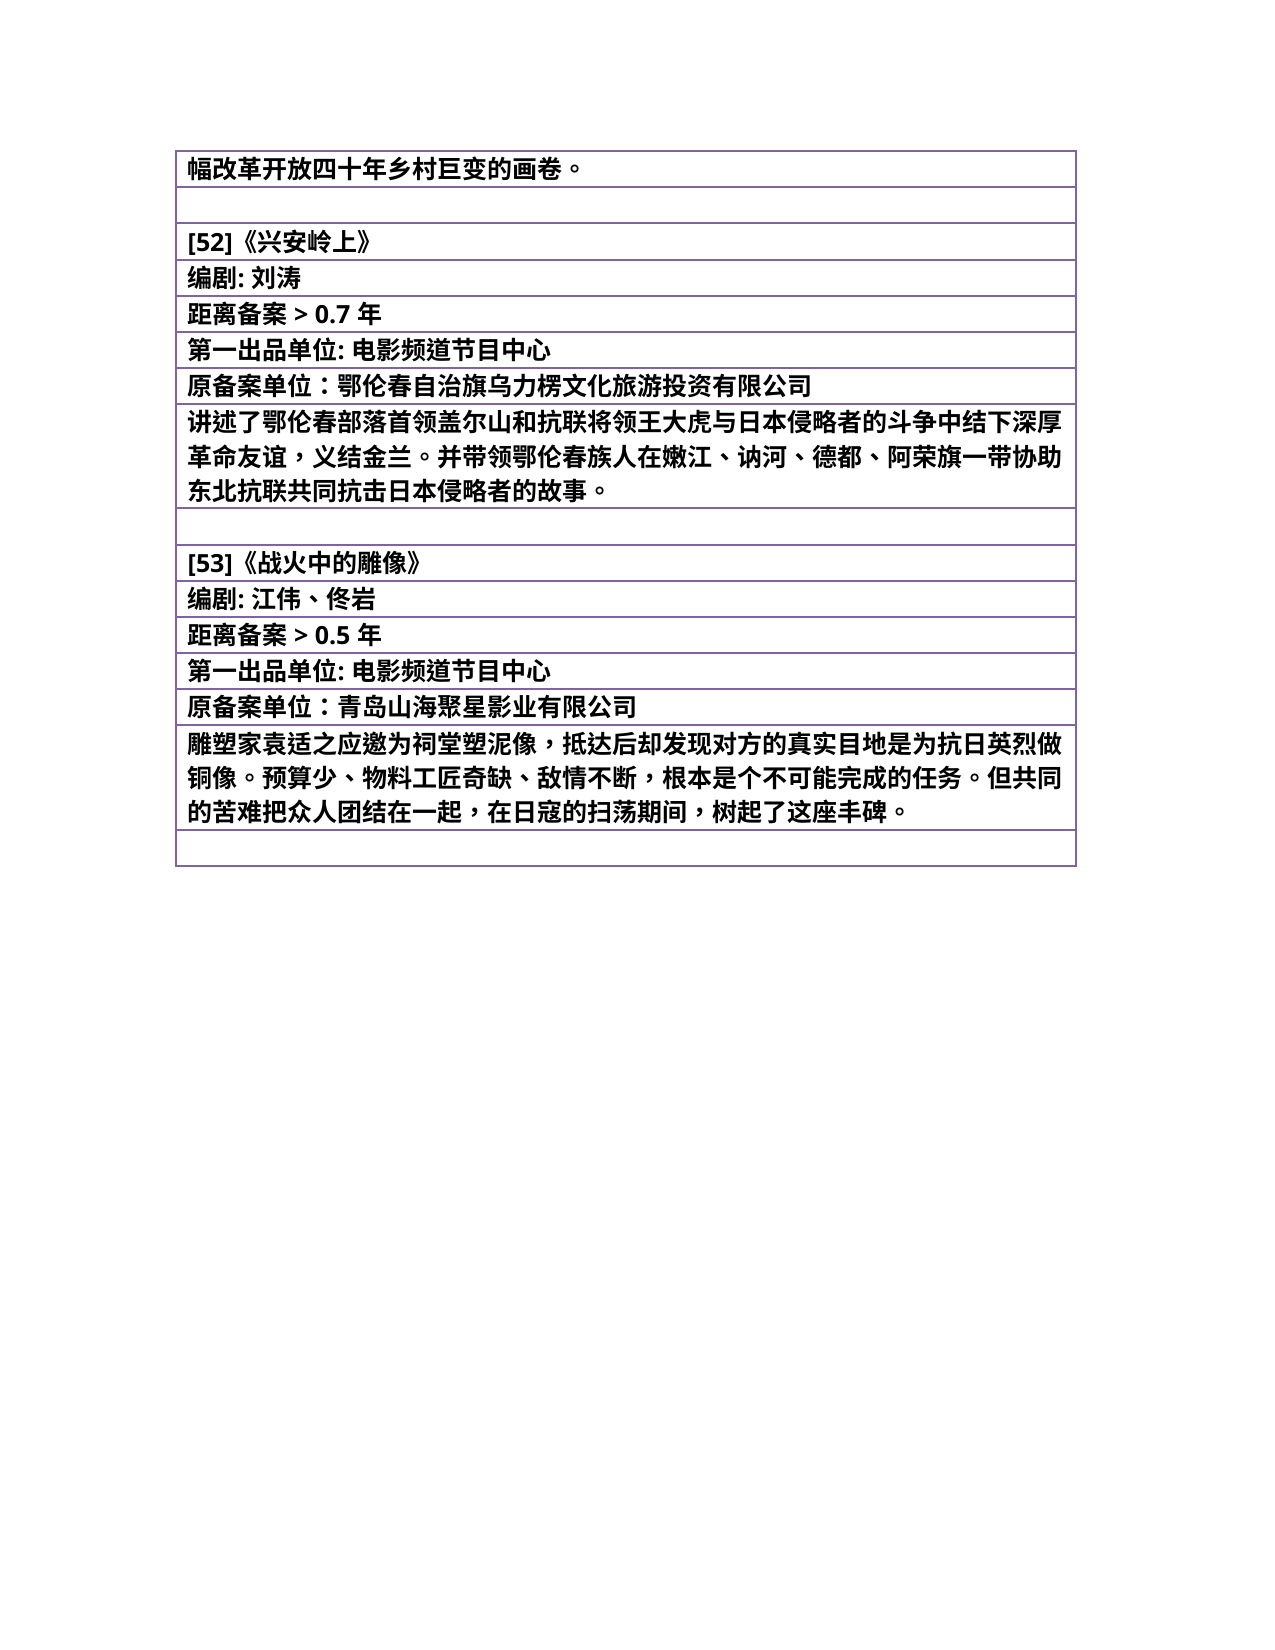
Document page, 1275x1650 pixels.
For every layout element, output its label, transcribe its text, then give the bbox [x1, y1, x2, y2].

table_cell 编剧: 刘涛 [177, 261, 1075, 294]
table_cell [177, 509, 1075, 543]
table_cell 原备案单位：鄂伦春自治旗乌力楞文化旅游投资有限公司 [177, 369, 1075, 403]
table_cell [52]《兴安岭上》 [177, 224, 1075, 258]
table_cell 原备案单位：青岛山海聚星影业有限公司 [177, 690, 1075, 724]
table_cell 第一出品单位: 电影频道节目中心 [177, 333, 1075, 367]
table_cell 距离备案 > 0.7 年 [177, 297, 1075, 331]
table_cell [53]《战火中的雕像》 [177, 546, 1075, 579]
table_cell 讲述了鄂伦春部落首领盖尔山和抗联将领王大虎与日本侵略者的斗争中结下深厚革命友谊，义结金兰。并带领鄂伦春族人在嫩江、讷河、德都、阿荣旗一带协助东北抗联共同抗击日本侵略者的故事。 [177, 405, 1075, 507]
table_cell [177, 152, 1075, 186]
table_cell 第一出品单位: 电影频道节目中心 [177, 654, 1075, 688]
table_cell 编剧: 江伟、佟岩 [177, 582, 1075, 616]
table_cell 距离备案 > 0.5 年 [177, 618, 1075, 652]
table_cell [177, 831, 1075, 864]
table_cell 雕塑家袁适之应邀为祠堂塑泥像，抵达后却发现对方的真实目地是为抗日英烈做铜像。预算少、物料工匠奇缺、敌情不断，根本是个不可能完成的任务。但共同的苦难把众人团结在一起，在日寇的扫荡期间，树起了这座丰碑。 [177, 726, 1075, 828]
table_cell [177, 188, 1075, 222]
